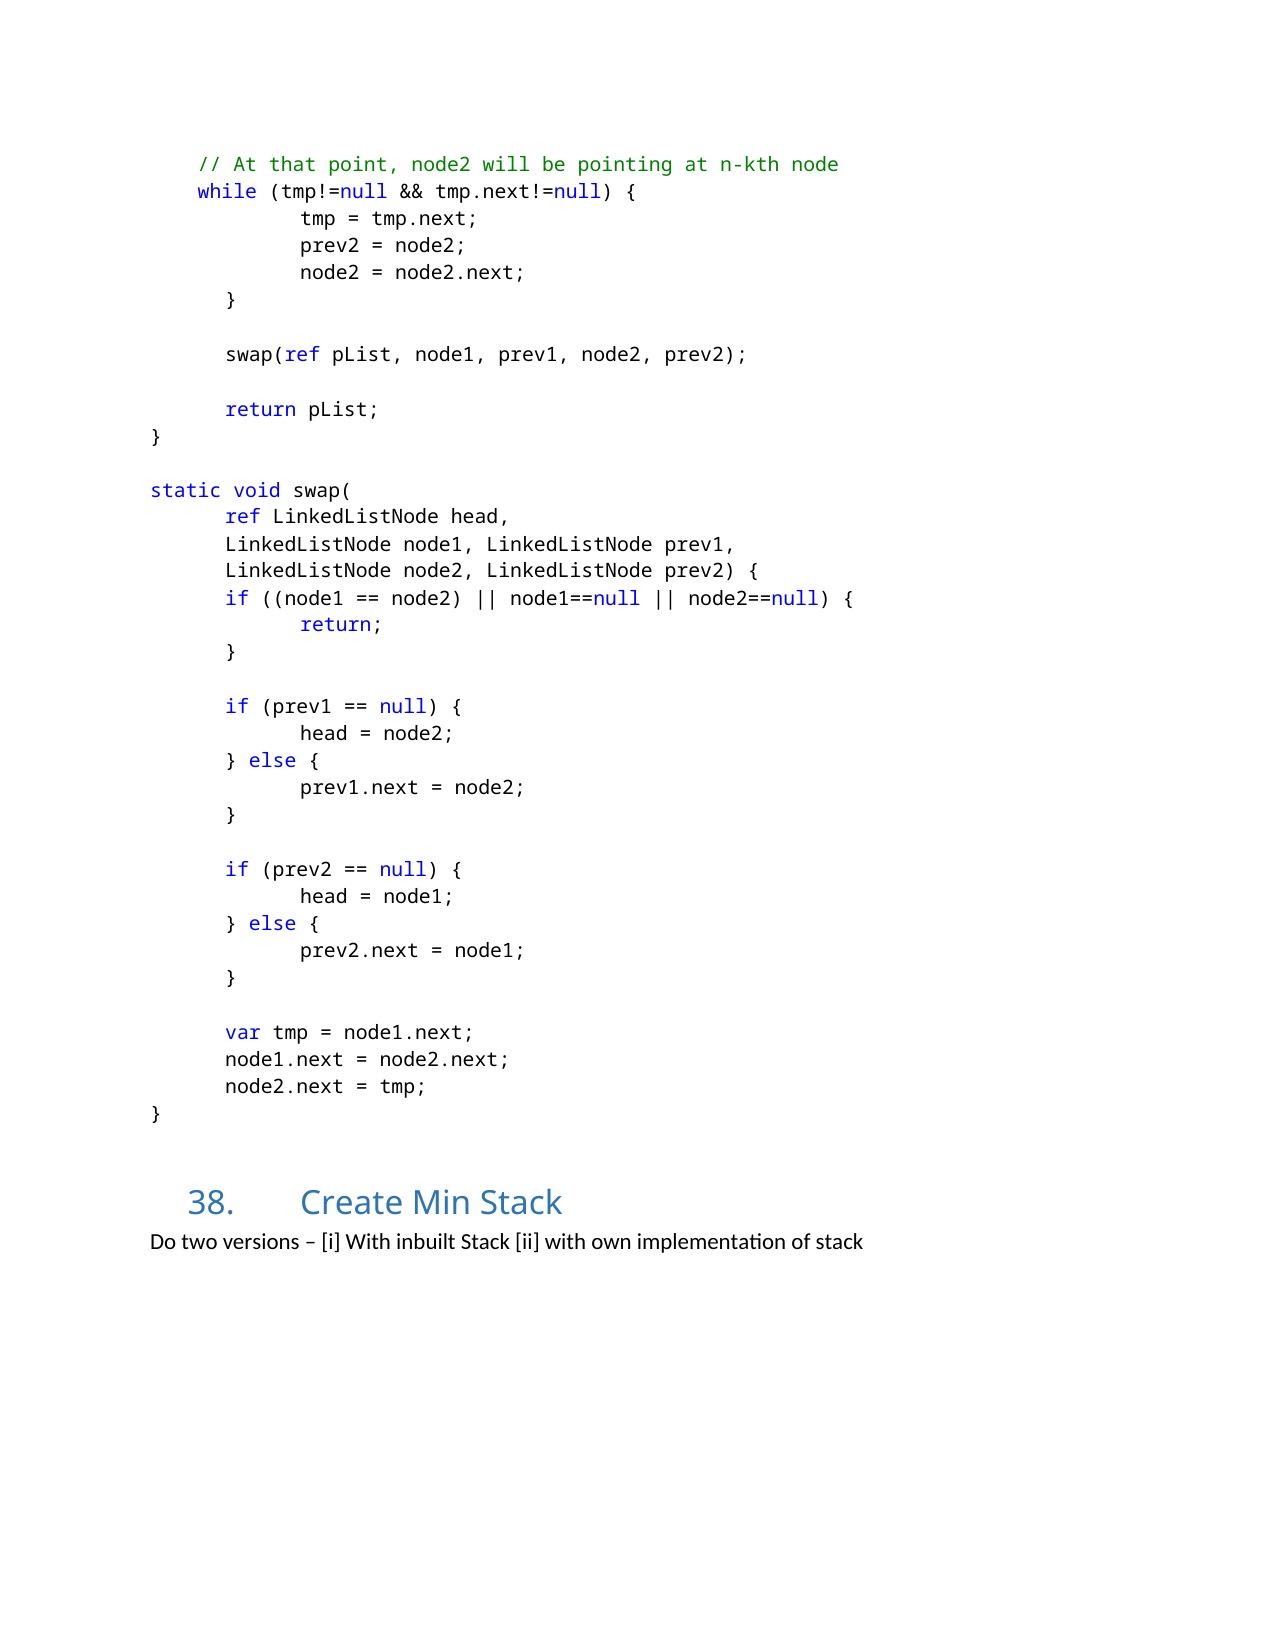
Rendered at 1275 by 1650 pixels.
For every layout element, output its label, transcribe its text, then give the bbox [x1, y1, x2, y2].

text head = node2; [150, 720, 1125, 747]
text Do two versions – [i] With inbuilt Stack [ii] with own implementation of stack [150, 1227, 1125, 1255]
text if (prev1 == null) { [150, 693, 1125, 720]
text } [150, 638, 1125, 665]
text } [150, 422, 1125, 449]
text } [150, 285, 1125, 312]
text ref LinkedListNode head, [150, 503, 1125, 530]
text // At that point, node2 will be pointing at n-kth node [150, 150, 1125, 177]
text if ((node1 == node2) || node1==null || node2==null) { [150, 584, 1125, 611]
text prev2 = node2; [150, 231, 1125, 258]
text static void swap( [150, 476, 1125, 503]
text } [150, 801, 1125, 828]
text node2.next = tmp; [150, 1072, 1125, 1099]
text node1.next = node2.next; [150, 1046, 1125, 1072]
text LinkedListNode node2, LinkedListNode prev2) { [150, 557, 1125, 584]
text tmp = tmp.next; [150, 204, 1125, 231]
text return pList; [150, 395, 1125, 422]
text head = node1; [150, 883, 1125, 909]
text return; [150, 611, 1125, 638]
text } [150, 1099, 1125, 1126]
text prev1.next = node2; [150, 774, 1125, 801]
text } [150, 963, 1125, 991]
text prev2.next = node1; [150, 937, 1125, 963]
text } else { [150, 747, 1125, 774]
text node2 = node2.next; [150, 258, 1125, 285]
text var tmp = node1.next; [150, 1018, 1125, 1046]
text LinkedListNode node1, LinkedListNode prev1, [150, 530, 1125, 557]
text } else { [150, 909, 1125, 937]
text if (prev2 == null) { [150, 856, 1125, 883]
text swap(ref pList, node1, prev1, node2, prev2); [150, 340, 1125, 367]
text while (tmp!=null && tmp.next!=null) { [150, 177, 1125, 204]
subtitle Create Min Stack [187, 1178, 1125, 1224]
